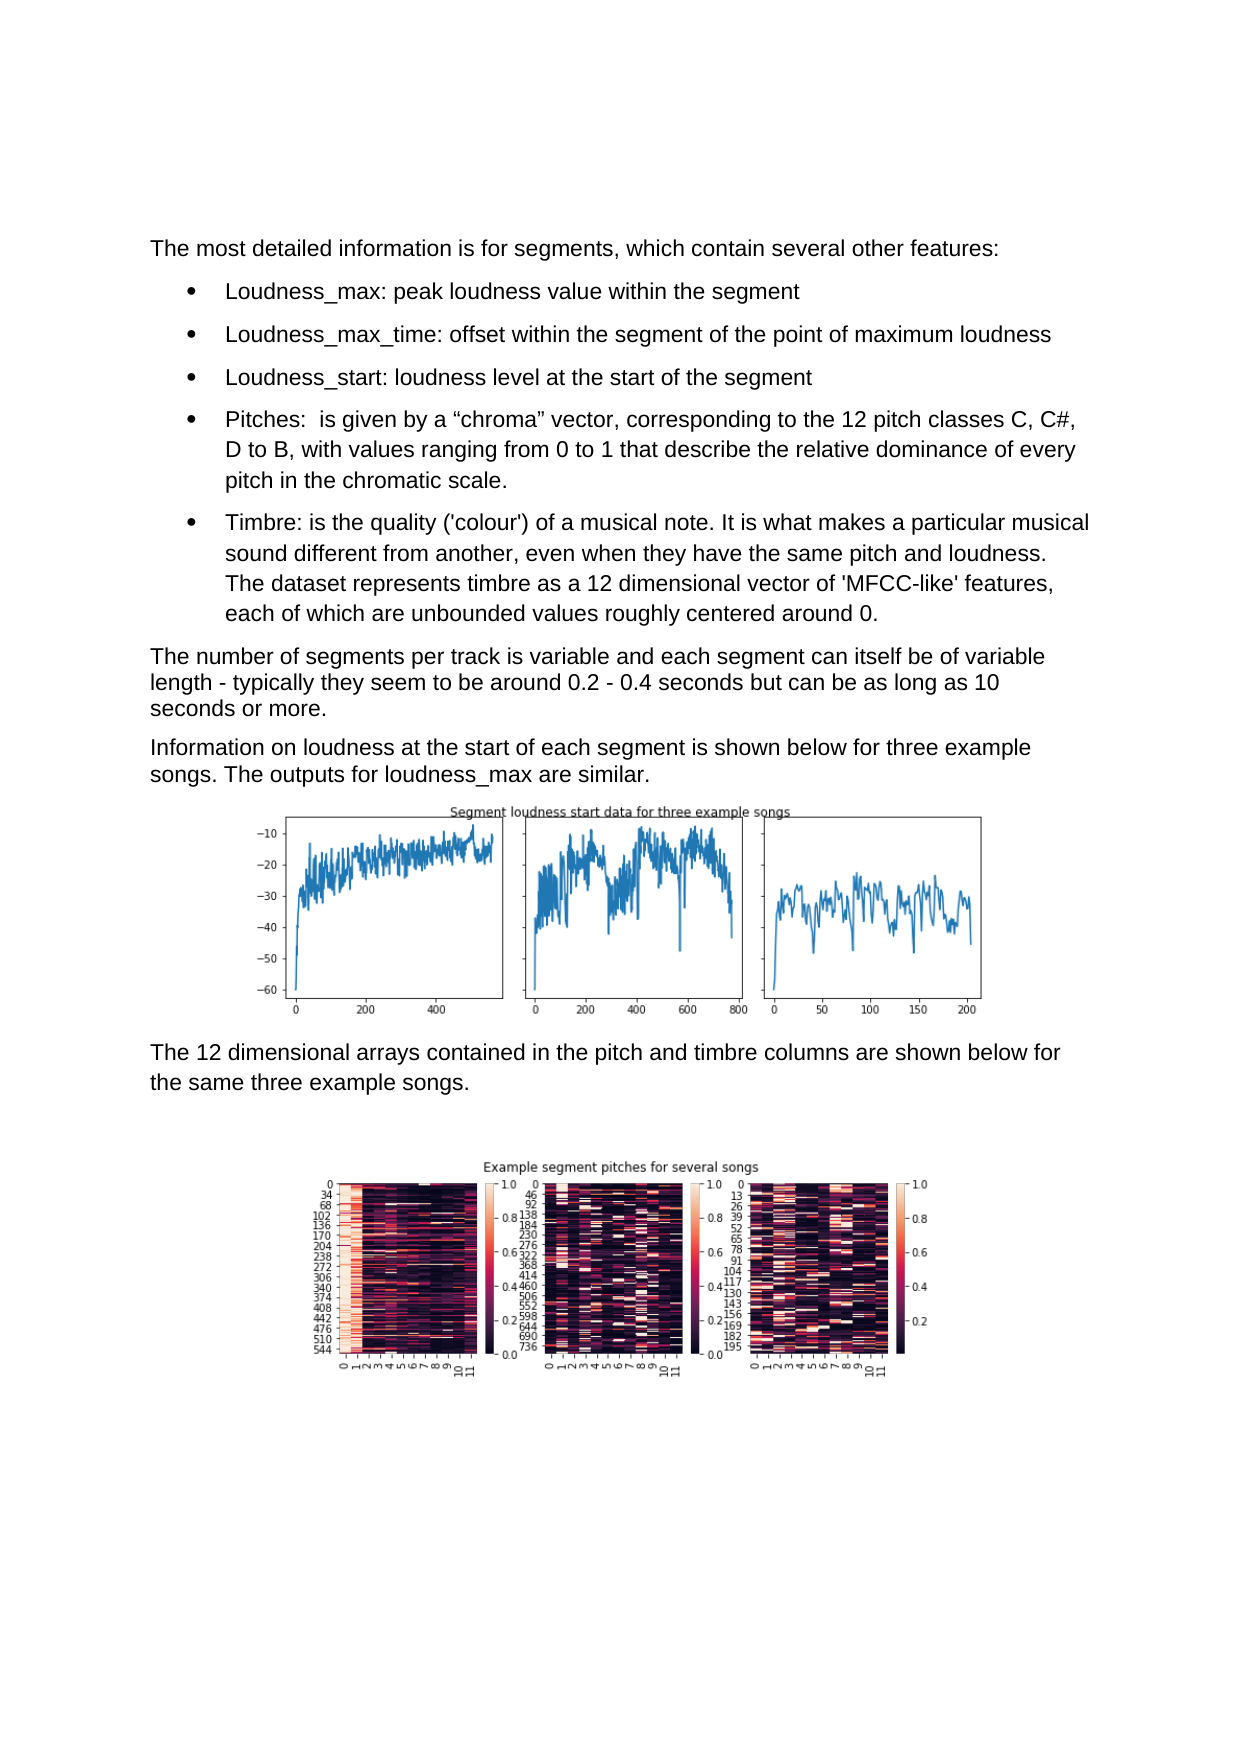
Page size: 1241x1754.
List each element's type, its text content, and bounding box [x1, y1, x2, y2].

text The most detailed information is for segments, which contain several other features: [150, 235, 1090, 262]
list Pitches: is given by a “chroma” vector, corresponding to the 12 pitch classes C, C#, D to B, with values ranging from 0 to 1 that describe the relative dominance of every pitch in the chromatic scale. [187, 406, 1090, 493]
picture [249, 799, 991, 1023]
text The 12 dimensional arrays contained in the pitch and timbre columns are shown below for the same three example songs. [150, 1039, 1090, 1095]
text The number of segments per track is variable and each segment can itself be of variable length - typically they seem to be around 0.2 - 0.4 seconds but can be as long as 10 seconds or more. [150, 643, 1090, 722]
picture [305, 1154, 935, 1382]
list Loudness_max_time: offset within the segment of the point of maximum loudness [187, 321, 1090, 347]
list Timbre: is the quality ('colour') of a musical note. It is what makes a particular musical sound different from another, even when they have the same pitch and loudness. The dataset represents timbre as a 12 dimensional vector of 'MFCC-like' features, each of which are unbounded values roughly centered around 0. [187, 509, 1090, 626]
list Loudness_start: loudness level at the start of the segment [187, 363, 1090, 390]
text Information on loudness at the start of each segment is shown below for three example songs. The outputs for loudness_max are similar. [150, 734, 1090, 787]
list Loudness_max: peak loudness value within the segment [187, 278, 1090, 304]
